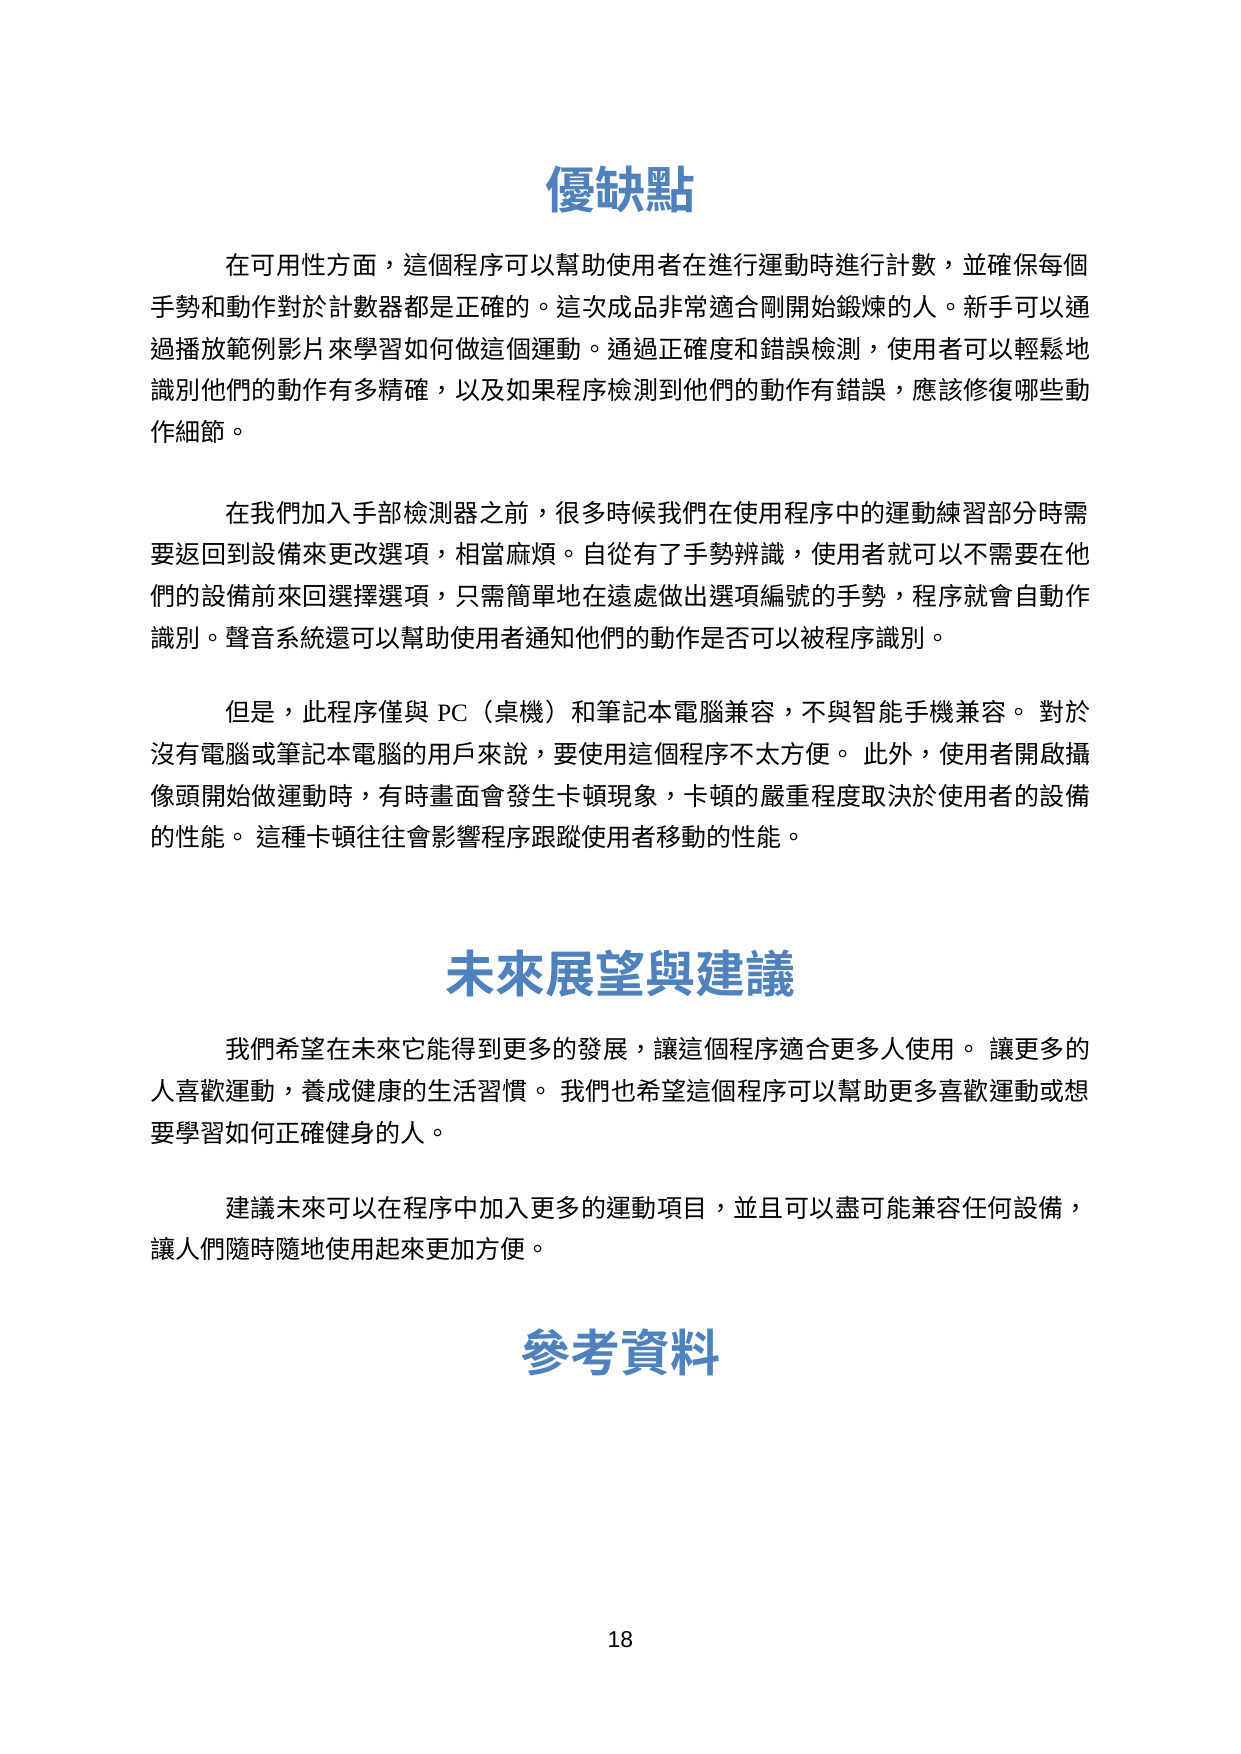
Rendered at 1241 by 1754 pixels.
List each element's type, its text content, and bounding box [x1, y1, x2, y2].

text 我們希望在未來它能得到更多的發展，讓這個程序適合更多人使用。 讓更多的人喜歡運動，養成健康的生活習慣。 我們也希望這個程序可以幫助更多喜歡運動或想要學習如何正確健身的人。 [150, 1030, 1090, 1149]
text 在我們加入手部檢測器之前，很多時候我們在使用程序中的運動練習部分時需要返回到設備來更改選項，相當麻煩。自從有了手勢辨識，使用者就可以不需要在他們的設備前來回選擇選項，只需簡單地在遠處做出選項編號的手勢，程序就會自動作識別。聲音系統還可以幫助使用者通知他們的動作是否可以被程序識別。 [150, 493, 1090, 654]
text 在可用性方面，這個程序可以幫助使用者在進行運動時進行計數，並確保每個手勢和動作對於計數器都是正確的。這次成品非常適合剛開始鍛煉的人。新手可以通過播放範例影片來學習如何做這個運動。通過正確度和錯誤檢測，使用者可以輕鬆地識別他們的動作有多精確，以及如果程序檢測到他們的動作有錯誤，應該修復哪些動作細節。 [150, 246, 1090, 449]
subtitle 未來展望與建議 [150, 934, 1090, 1007]
subtitle 優缺點 [150, 150, 1090, 222]
text 建議未來可以在程序中加入更多的運動項目，並且可以盡可能兼容任何設備，讓人們隨時隨地使用起來更加方便。 [150, 1188, 1090, 1266]
subtitle 參考資料 [150, 1313, 1090, 1385]
text 但是，此程序僅與 PC（桌機）和筆記本電腦兼容，不與智能手機兼容。 對於沒有電腦或筆記本電腦的用戶來說，要使用這個程序不太方便。 此外，使用者開啟攝像頭開始做運動時，有時畫面會發生卡頓現象，卡頓的嚴重程度取決於使用者的設備的性能。 這種卡頓往往會影響程序跟蹤使用者移動的性能。 [150, 693, 1090, 854]
